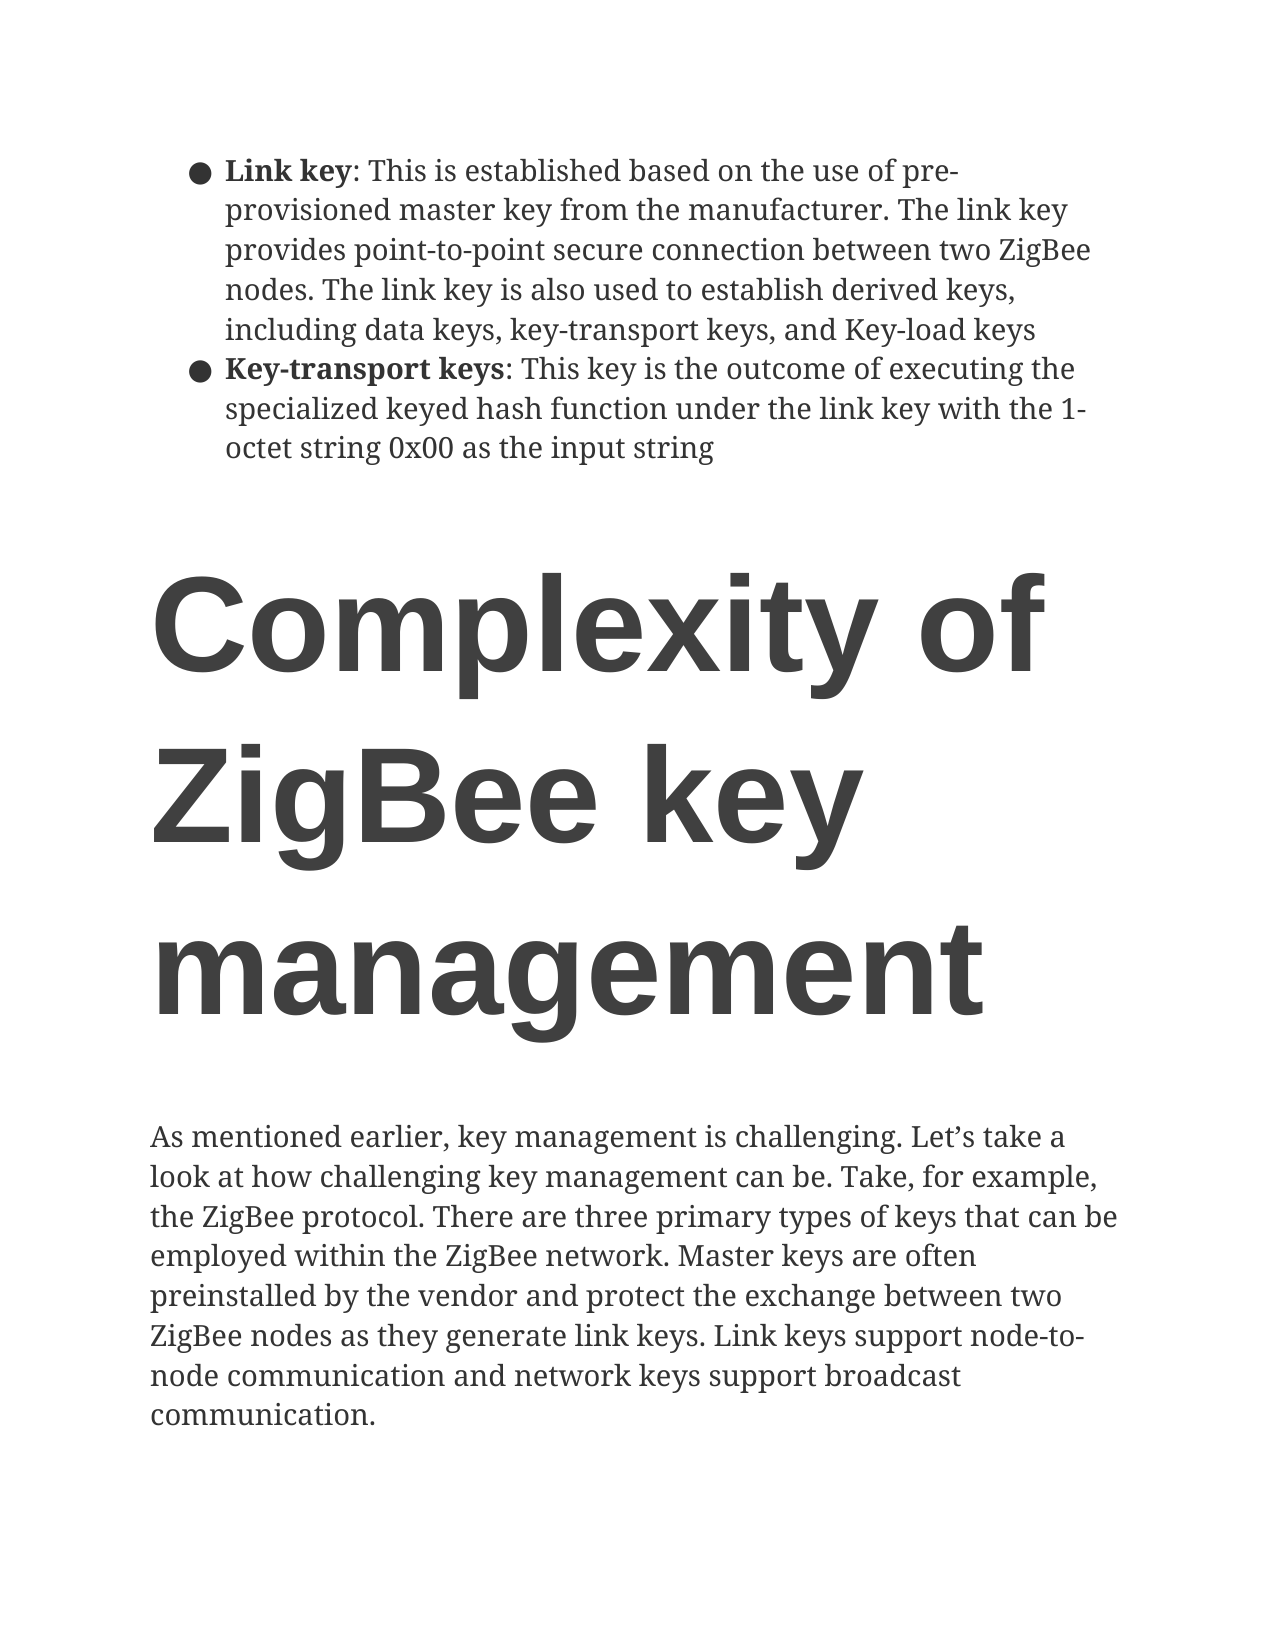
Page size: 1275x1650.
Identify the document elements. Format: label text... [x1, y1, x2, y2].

list Link key: This is established based on the use of pre-provisioned master key from the manufacturer. The link key provides point-to-point secure connection between two ZigBee nodes. The link key is also used to establish derived keys, including data keys, key-transport keys, and Key-load keys [959, 150, 1125, 348]
list Key-transport keys: This key is the outcome of executing the specialized keyed hash function under the link key with the 1-octet string 0x00 as the input string [187, 348, 1125, 467]
subtitle Complexity of ZigBee key management [150, 544, 1125, 1043]
text As mentioned earlier, key management is challenging. Let’s take a look at how challenging key management can be. Take, for example, the ZigBee protocol. There are three primary types of keys that can be employed within the ZigBee network. Master keys are often preinstalled by the vendor and protect the exchange between two ZigBee nodes as they generate link keys. Link keys support node-to-node communication and network keys support broadcast communication. [150, 1117, 1125, 1434]
